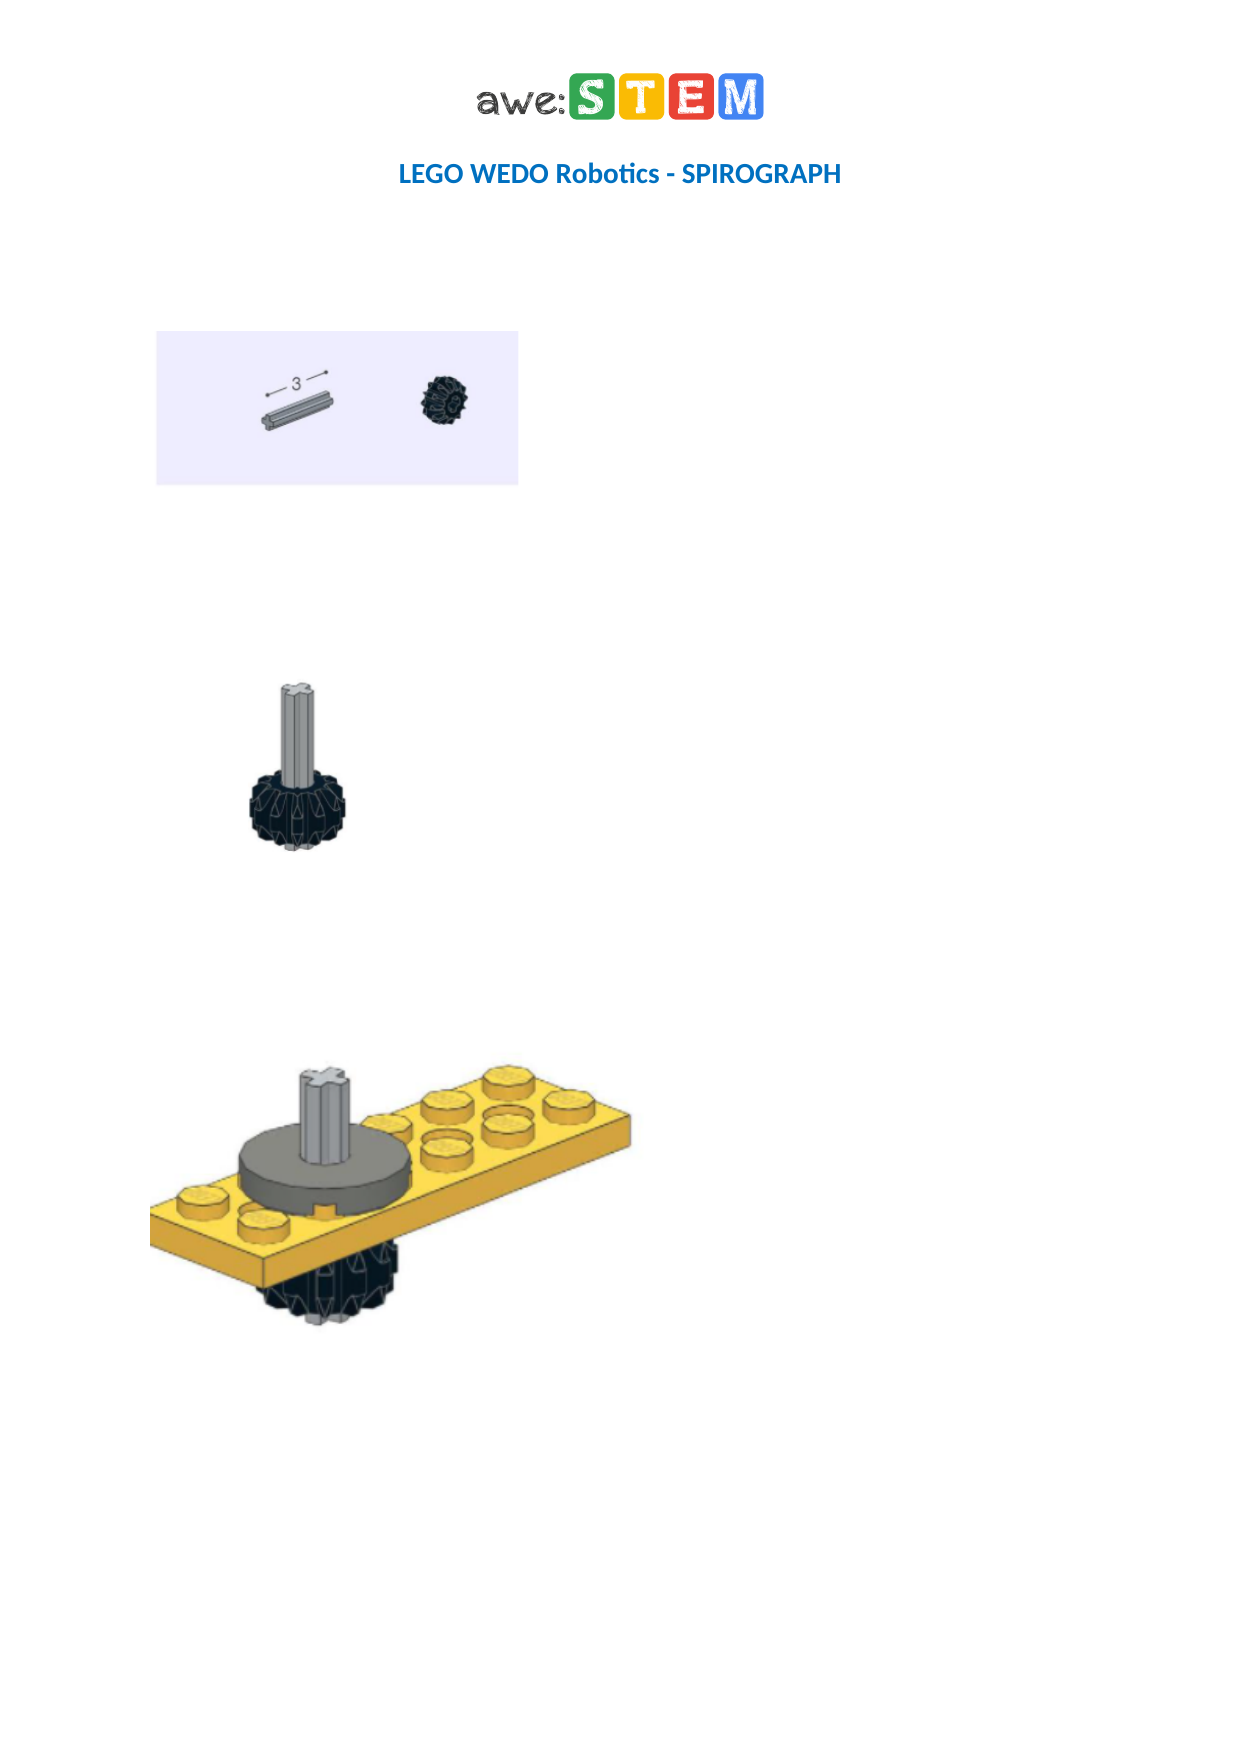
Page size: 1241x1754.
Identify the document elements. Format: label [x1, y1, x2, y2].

picture [476, 73, 764, 127]
picture [150, 331, 519, 901]
picture [150, 919, 647, 1396]
